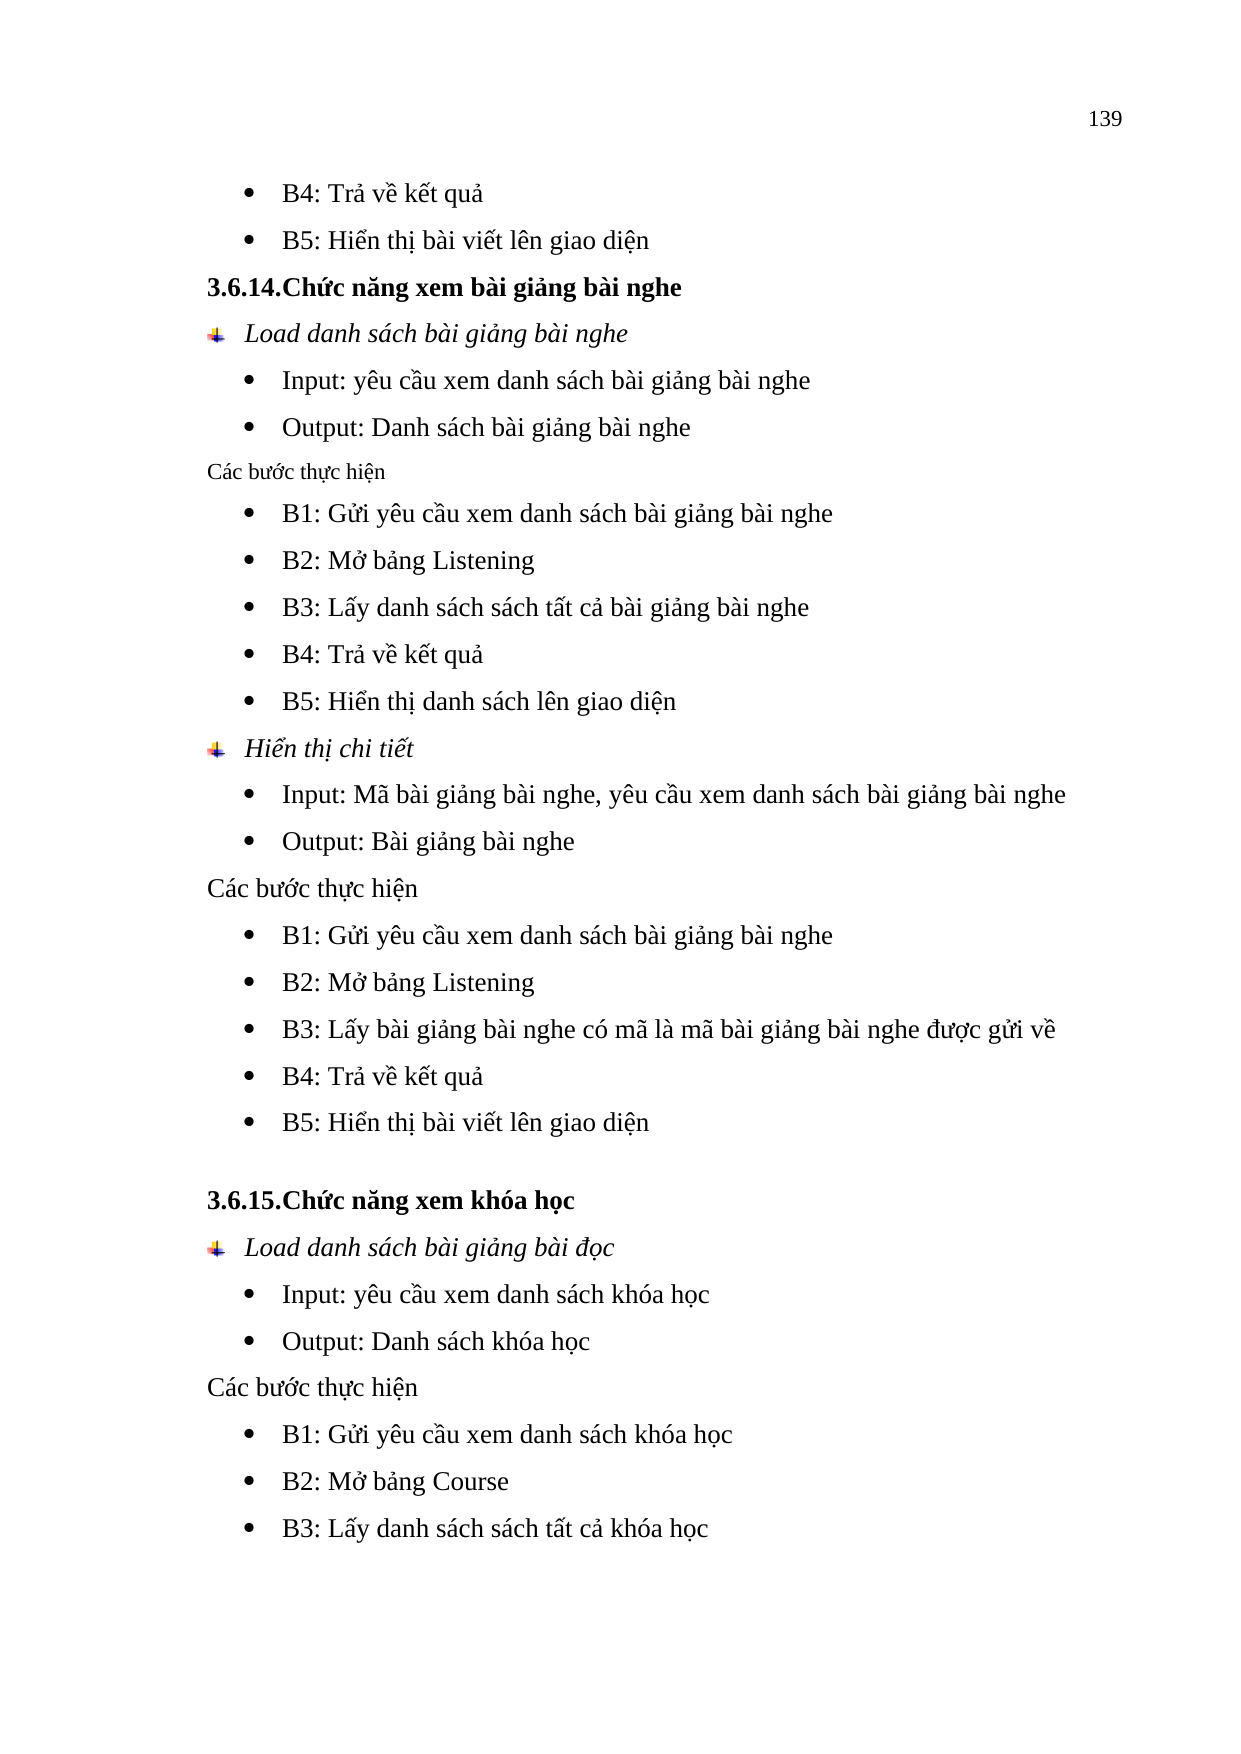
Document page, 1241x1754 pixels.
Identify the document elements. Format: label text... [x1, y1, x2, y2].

list B3: Lấy danh sách sách tất cả khóa học [244, 1512, 1122, 1543]
list Hiển thị chi tiết [207, 732, 1122, 763]
text Các bước thực hiện [207, 1372, 1122, 1403]
picture [207, 740, 225, 758]
list B4: Trả về kết quả [244, 638, 1122, 669]
text Các bước thực hiện [207, 458, 1122, 484]
list Output: Danh sách bài giảng bài nghe [244, 411, 1122, 442]
list Load danh sách bài giảng bài nghe [207, 318, 1122, 349]
list B2: Mở bảng Course [244, 1465, 1122, 1496]
list B5: Hiển thị danh sách lên giao diện [244, 685, 1122, 716]
list B1: Gửi yêu cầu xem danh sách bài giảng bài nghe [244, 919, 1122, 950]
list Input: Mã bài giảng bài nghe, yêu cầu xem danh sách bài giảng bài nghe [244, 778, 1122, 810]
list Input: yêu cầu xem danh sách khóa học [244, 1278, 1122, 1309]
picture [207, 326, 225, 343]
list B1: Gửi yêu cầu xem danh sách bài giảng bài nghe [244, 497, 1122, 529]
list Output: Bài giảng bài nghe [244, 825, 1122, 857]
list Output: Danh sách khóa học [244, 1325, 1122, 1356]
picture [207, 1239, 225, 1257]
list B3: Lấy danh sách sách tất cả bài giảng bài nghe [244, 591, 1122, 622]
list B1: Gửi yêu cầu xem danh sách khóa học [244, 1418, 1122, 1449]
list B4: Trả về kết quả [244, 1059, 1122, 1091]
list B5: Hiển thị bài viết lên giao diện [244, 1106, 1122, 1138]
subtitle Chức năng xem khóa học [207, 1184, 1122, 1216]
list B2: Mở bảng Listening [244, 966, 1122, 997]
list B4: Trả về kết quả [244, 177, 1122, 208]
list B3: Lấy bài giảng bài nghe có mã là mã bài giảng bài nghe được gửi về [244, 1013, 1122, 1044]
subtitle Chức năng xem bài giảng bài nghe [207, 271, 1122, 302]
list B5: Hiển thị bài viết lên giao diện [244, 224, 1122, 255]
list Input: yêu cầu xem danh sách bài giảng bài nghe [244, 364, 1122, 396]
text Các bước thực hiện [207, 872, 1122, 903]
list B2: Mở bảng Listening [244, 544, 1122, 576]
list Load danh sách bài giảng bài đọc [207, 1231, 1122, 1262]
